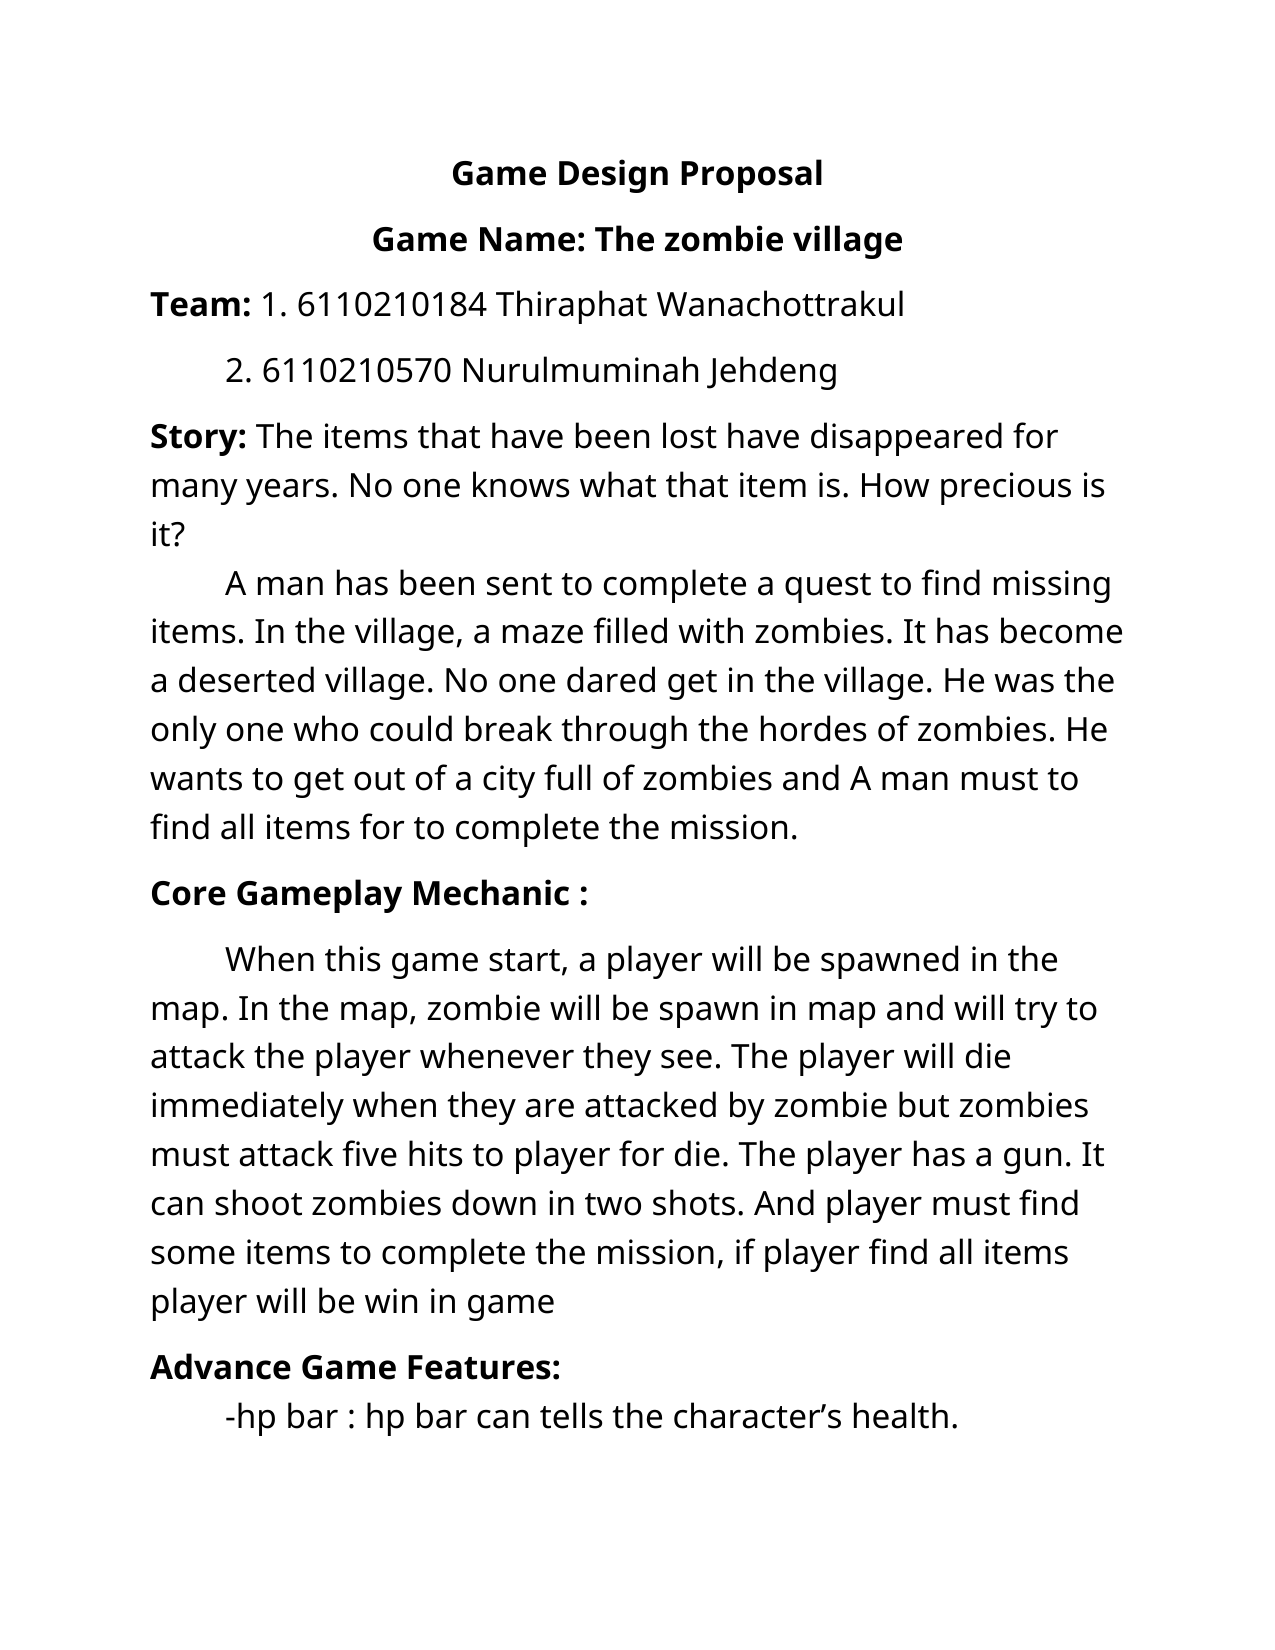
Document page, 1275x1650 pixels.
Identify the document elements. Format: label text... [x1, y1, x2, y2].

text Team: 1. 6110210184 Thiraphat Wanachottrakul [150, 281, 1125, 327]
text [150, 1344, 1125, 1438]
text Story: The items that have been lost have disappeared for many years. No one knows what that item is. How precious is it? A man has been sent to complete a quest to find missing items. In the village, a maze filled with zombies. It has become a deserted village. No one dared get in the village. He was the only one who could break through the hordes of zombies. He wants to get out of a city full of zombies and A man must to find all items for to complete the mission. [150, 412, 1125, 849]
text Game Name: The zombie village [150, 216, 1125, 261]
text When this game start, a player will be spawned in the map. In the map, zombie will be spawn in map and will try to attack the player whenever they see. The player will die immediately when they are attacked by zombie but zombies must attack five hits to player for die. The player has a gun. It can shoot zombies down in two shots. And player must find some items to complete the mission, if player find all items player will be win in game [150, 935, 1125, 1323]
text Core Gameplay Mechanic : [150, 870, 1125, 915]
text Game Design Proposal [150, 150, 1125, 195]
text 2. 6110210570 Nurulmuminah Jehdeng [150, 347, 1125, 392]
